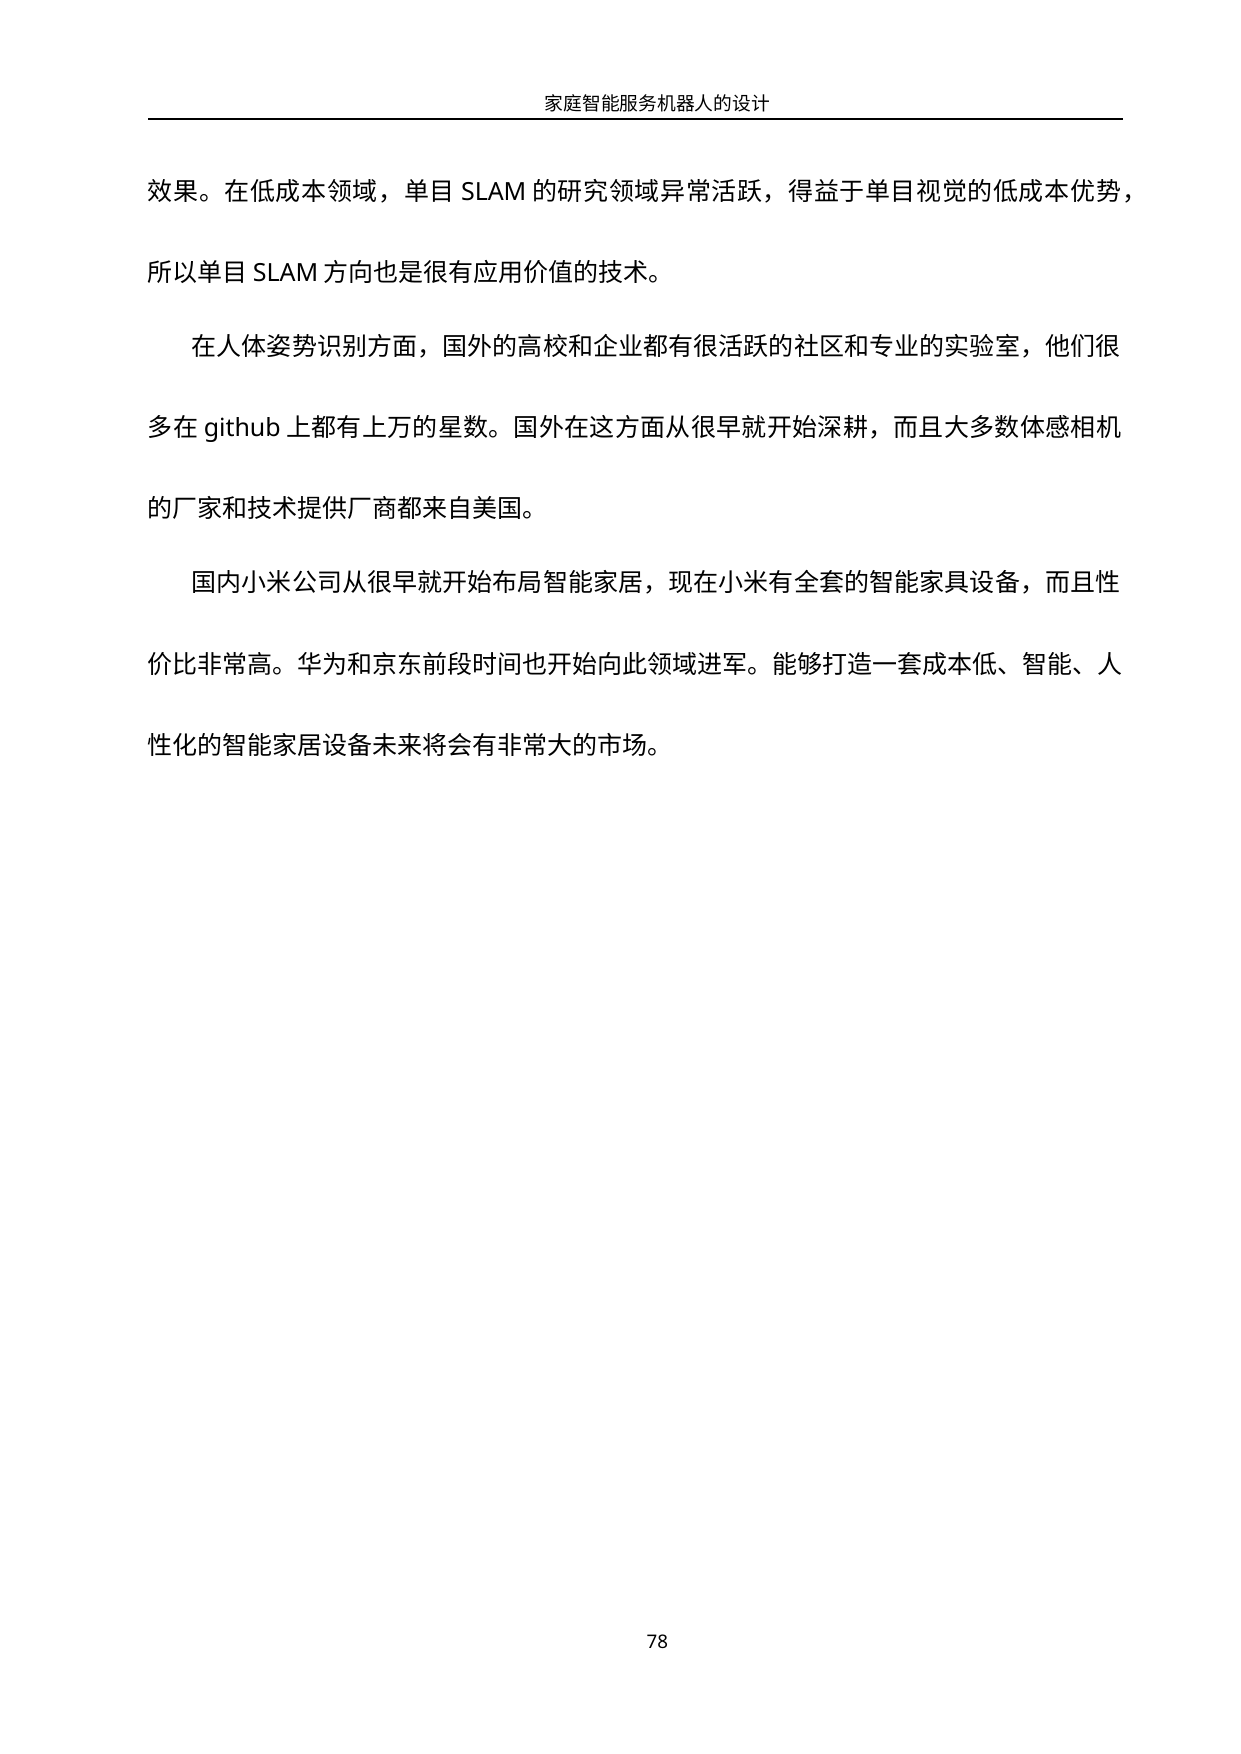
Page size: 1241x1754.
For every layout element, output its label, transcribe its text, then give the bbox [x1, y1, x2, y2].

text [148, 157, 1123, 303]
text 在人体姿势识别方面，国外的高校和企业都有很活跃的社区和专业的实验室，他们很多在github上都有上万的星数。国外在这方面从很早就开始深耕，而且大多数体感相机的厂家和技术提供厂商都来自美国。 [148, 312, 1123, 539]
text 国内小米公司从很早就开始布局智能家居，现在小米有全套的智能家具设备，而且性价比非常高。华为和京东前段时间也开始向此领域进军。能够打造一套成本低、智能、人性化的智能家居设备未来将会有非常大的市场。 [148, 548, 1123, 776]
